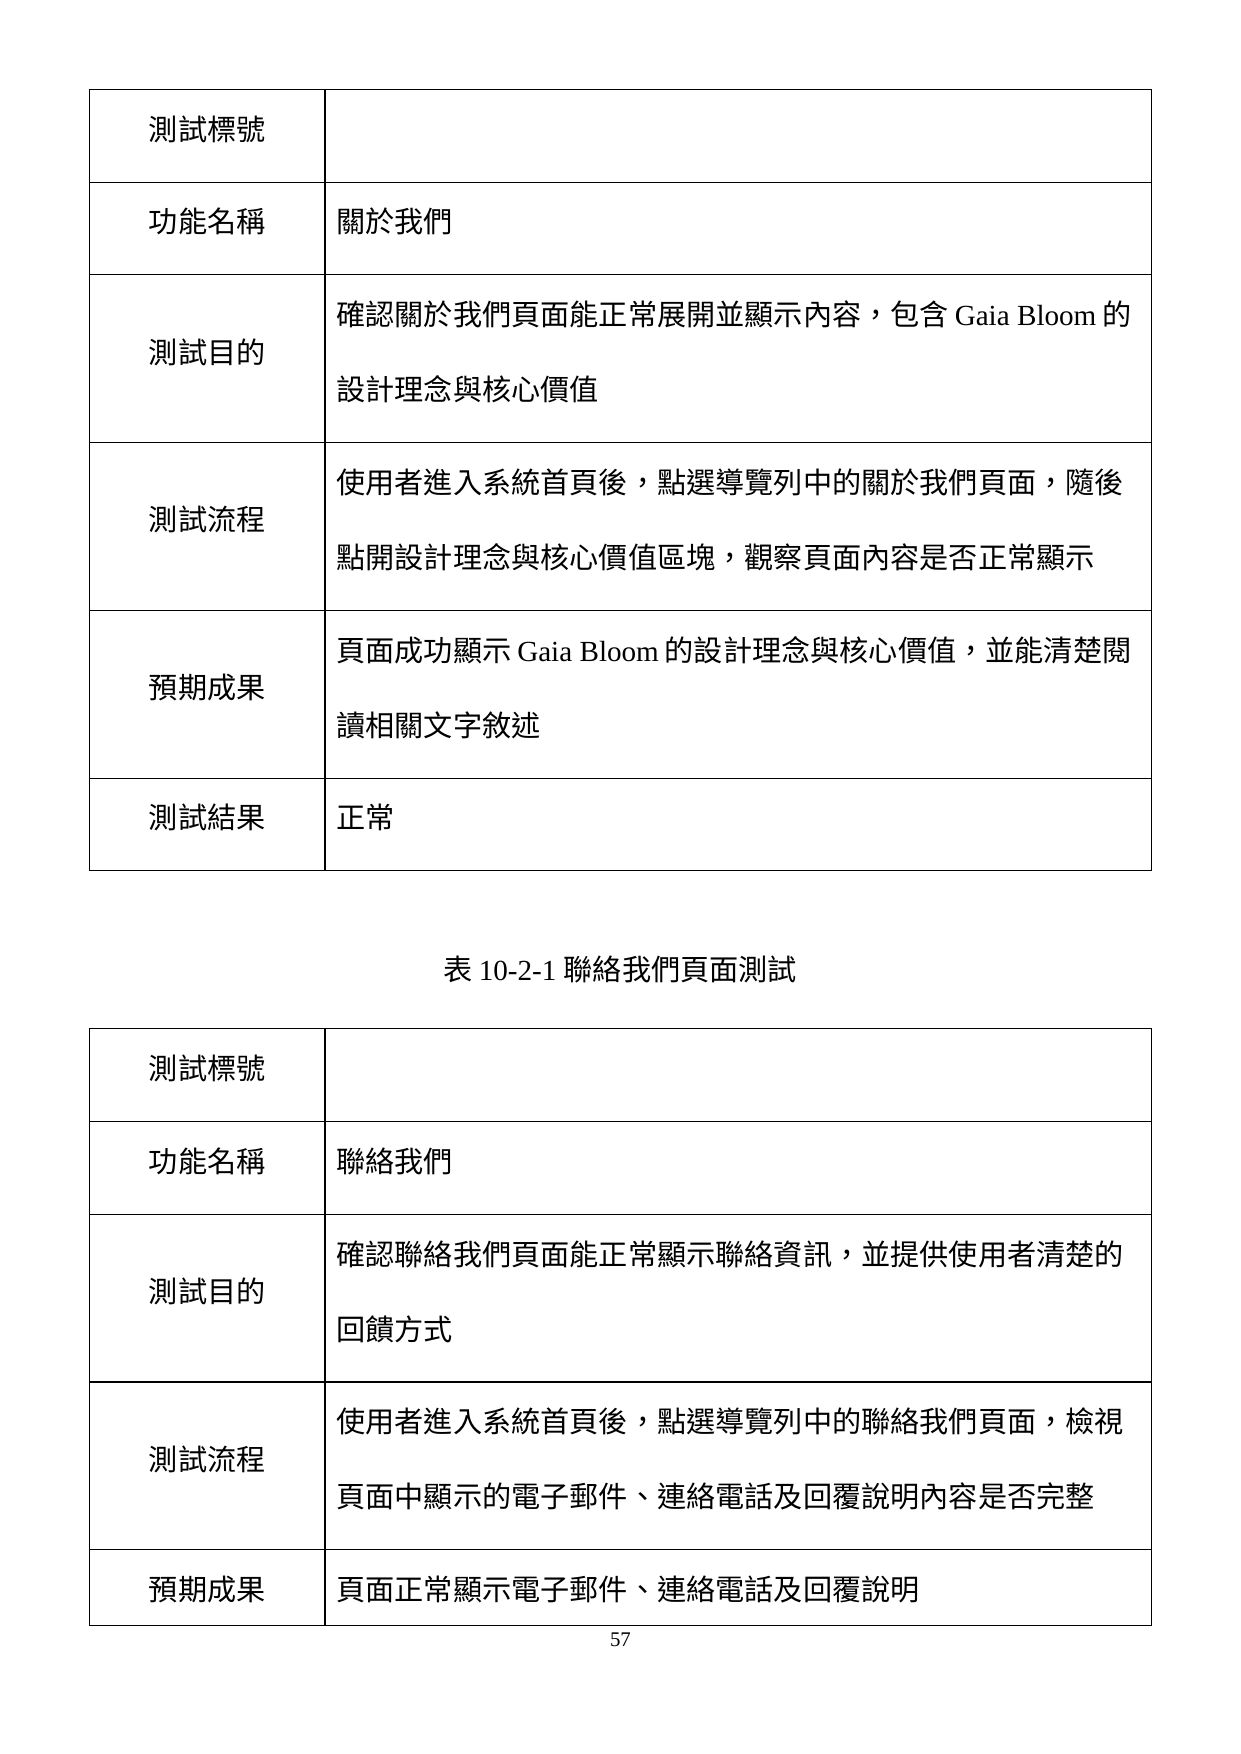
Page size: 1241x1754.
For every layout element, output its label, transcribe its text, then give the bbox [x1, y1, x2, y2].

table_header [326, 90, 1151, 182]
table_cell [326, 1550, 1151, 1625]
table_cell 預期成果 [90, 611, 324, 777]
table_cell 測試流程 [90, 443, 324, 610]
table_cell 確認關於我們頁面能正常展開並顯示內容，包含Gaia Bloom的設計理念與核心價值 [326, 275, 1151, 442]
table_cell 功能名稱 [90, 183, 324, 274]
table_header 測試標號 [90, 1029, 324, 1121]
text 表10-2-1 聯絡我們頁面測試 [89, 930, 1152, 1005]
table_header 測試標號 [90, 90, 324, 182]
table_cell 正常 [326, 779, 1151, 870]
table_cell 確認聯絡我們頁面能正常顯示聯絡資訊，並提供使用者清楚的回饋方式 [326, 1215, 1151, 1381]
table_cell 使用者進入系統首頁後，點選導覽列中的關於我們頁面，隨後點開設計理念與核心價值區塊，觀察頁面內容是否正常顯示 [326, 443, 1151, 610]
table_cell 測試流程 [90, 1383, 324, 1549]
table_cell 聯絡我們 [326, 1122, 1151, 1214]
table_cell 測試目的 [90, 275, 324, 442]
table_cell 使用者進入系統首頁後，點選導覽列中的聯絡我們頁面，檢視頁面中顯示的電子郵件、連絡電話及回覆說明內容是否完整 [326, 1383, 1151, 1549]
table_cell 關於我們 [326, 183, 1151, 274]
table_cell 預期成果 [90, 1550, 324, 1625]
table_cell 頁面成功顯示Gaia Bloom的設計理念與核心價值，並能清楚閱讀相關文字敘述 [326, 611, 1151, 777]
table_cell 測試結果 [90, 779, 324, 870]
table_cell 功能名稱 [90, 1122, 324, 1214]
table_cell 測試目的 [90, 1215, 324, 1381]
table_header [326, 1029, 1151, 1121]
